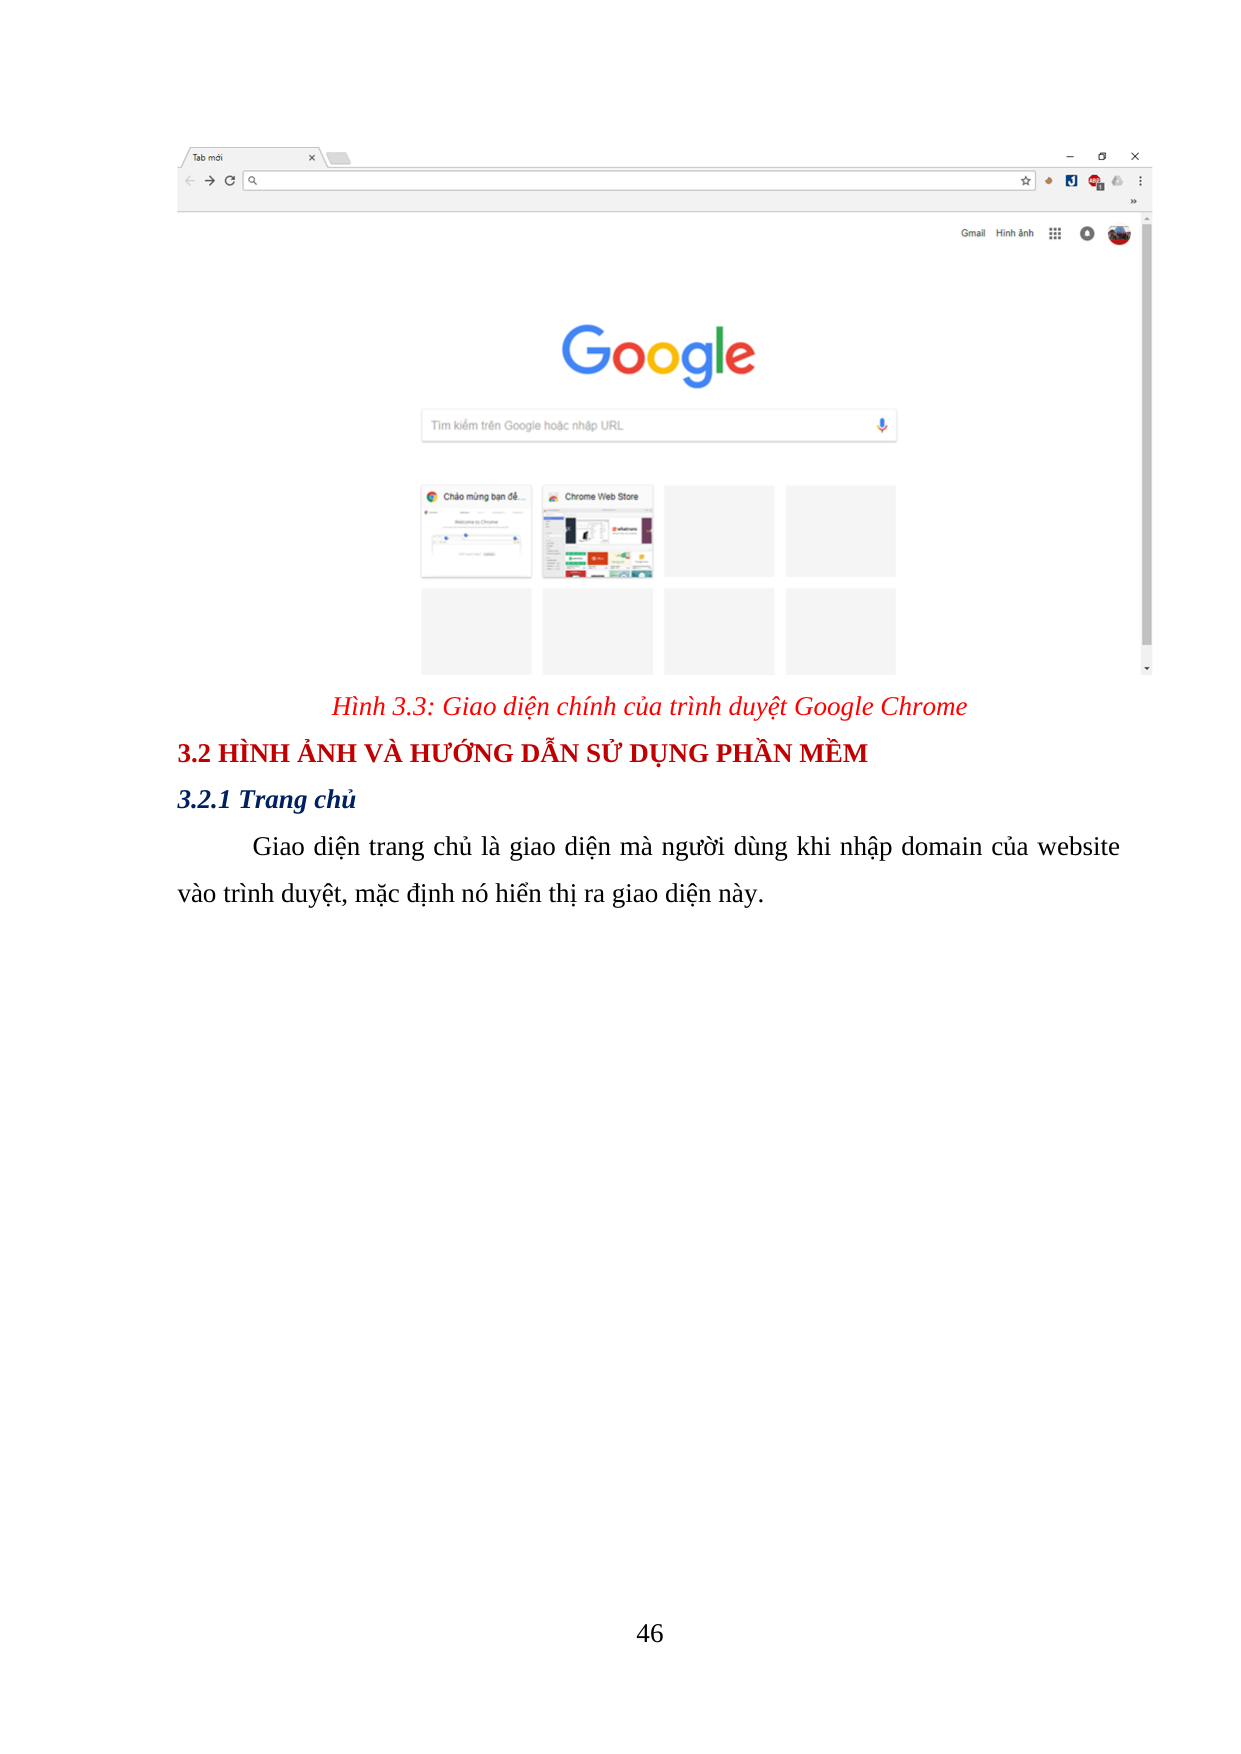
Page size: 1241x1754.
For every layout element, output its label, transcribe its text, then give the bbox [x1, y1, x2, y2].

text Hình 3.3: Giao diện chính của trình duyệt Google Chrome [177, 690, 1122, 721]
picture [177, 147, 1153, 675]
text Giao diện trang chủ là giao diện mà người dùng khi nhập domain của website vào trình duyệt, mặc định nó hiển thị ra giao diện này. [177, 830, 1122, 908]
subtitle 3.2.1 Trang chủ [177, 783, 1122, 815]
subtitle 3.2 HÌNH ẢNH VÀ HƯỚNG DẪN SỬ DỤNG PHẦN MỀM [177, 737, 1122, 768]
